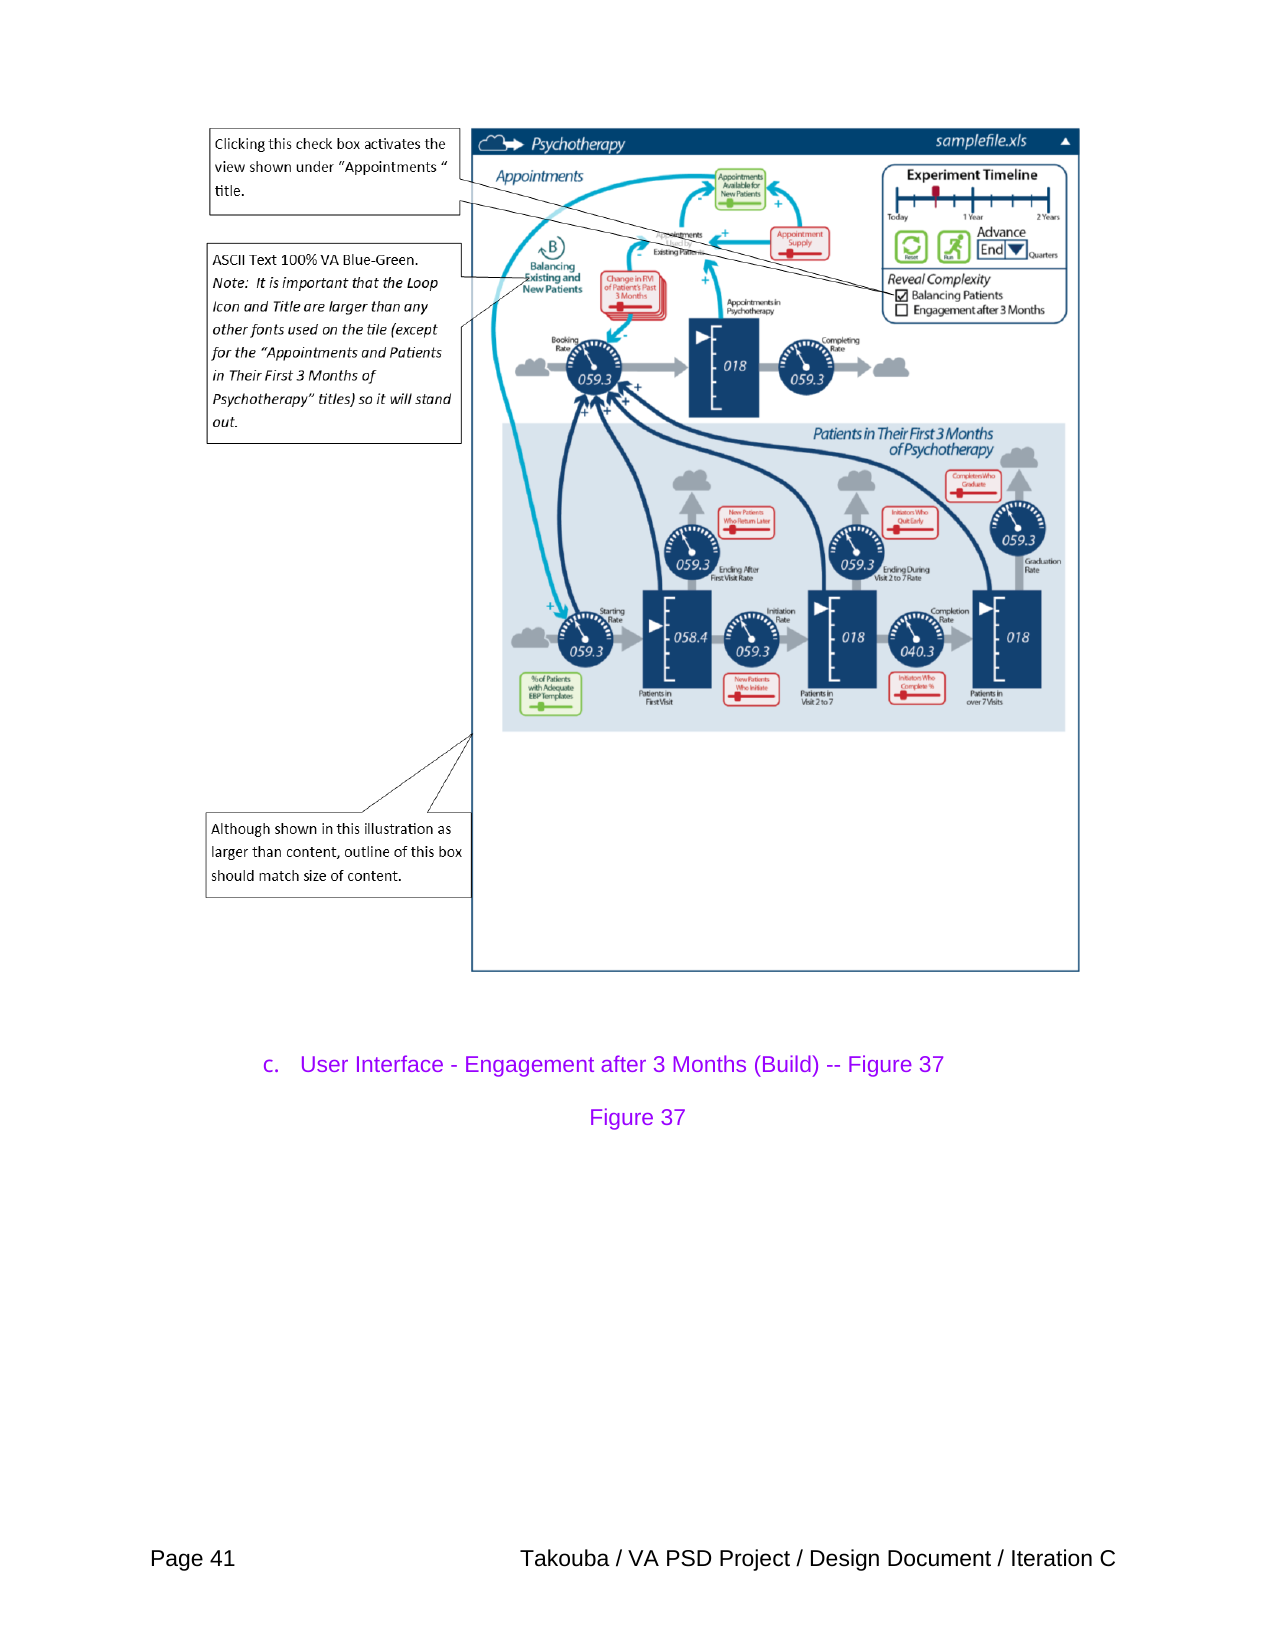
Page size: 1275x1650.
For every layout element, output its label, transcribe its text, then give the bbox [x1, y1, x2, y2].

list User Interface - Engagement after 3 Months (Build) -- Figure 37 [262, 1048, 1125, 1079]
text Figure 37 [150, 1104, 1125, 1167]
picture [150, 112, 1125, 1007]
